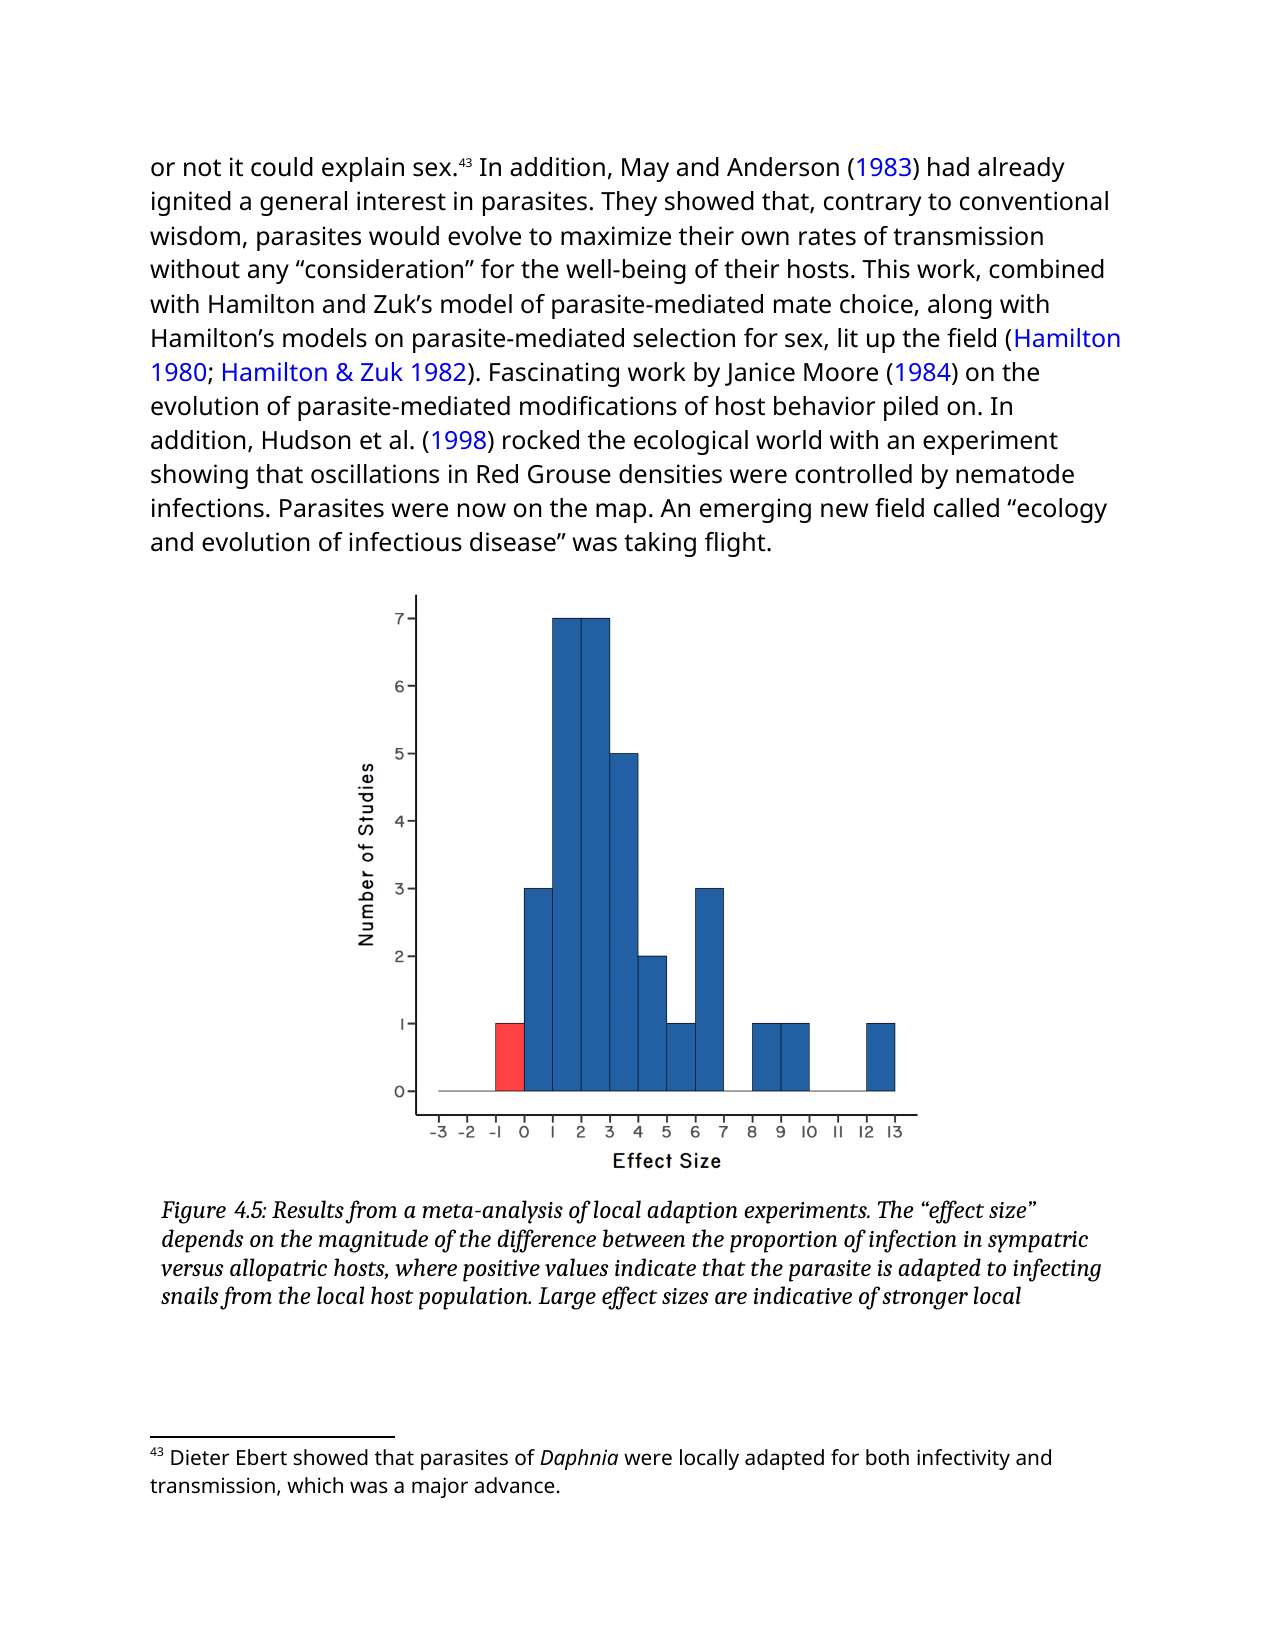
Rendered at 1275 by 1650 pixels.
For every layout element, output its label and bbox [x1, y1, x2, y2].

text [150, 150, 1125, 559]
table_header [150, 578, 1125, 1311]
picture [345, 581, 930, 1176]
